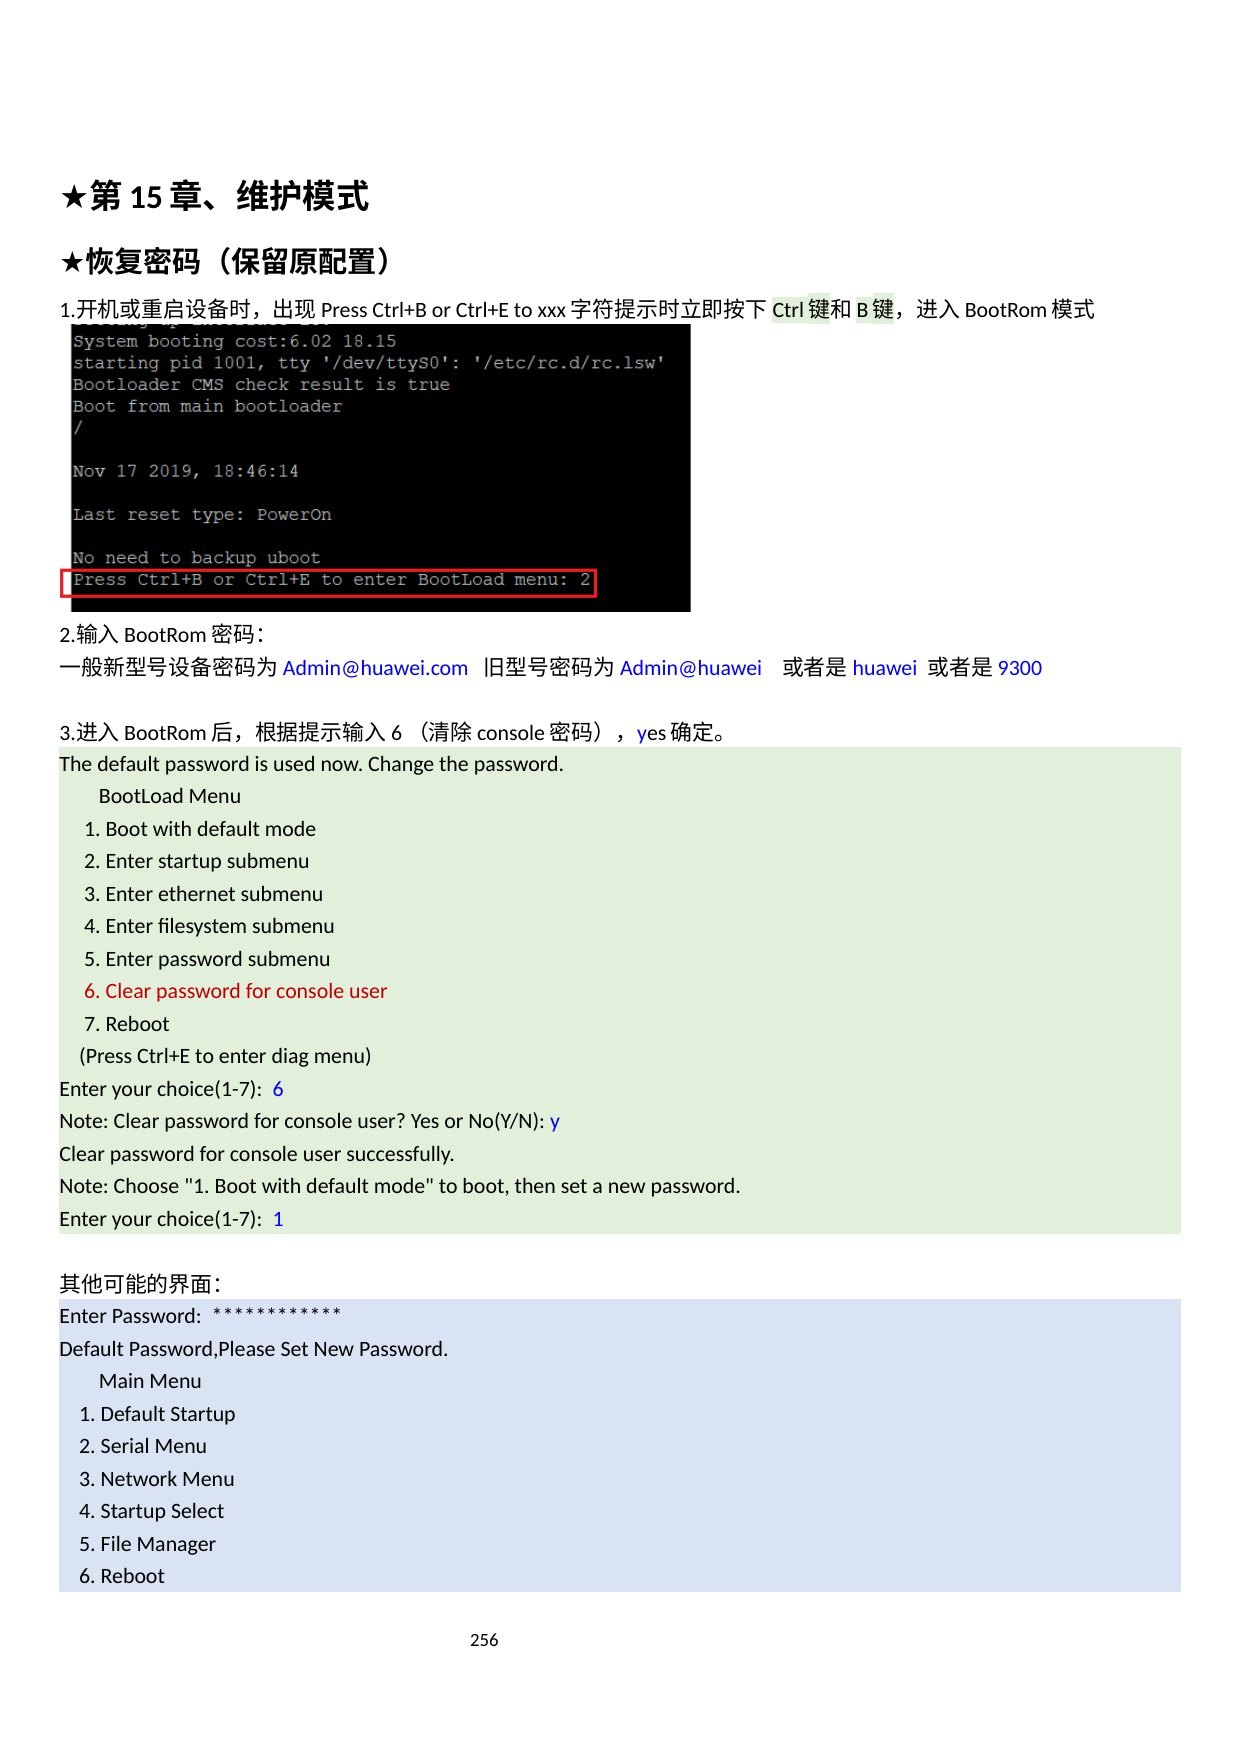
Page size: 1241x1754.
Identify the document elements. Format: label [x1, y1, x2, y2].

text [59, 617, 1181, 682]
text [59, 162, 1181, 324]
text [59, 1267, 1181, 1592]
picture [59, 324, 691, 612]
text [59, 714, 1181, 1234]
